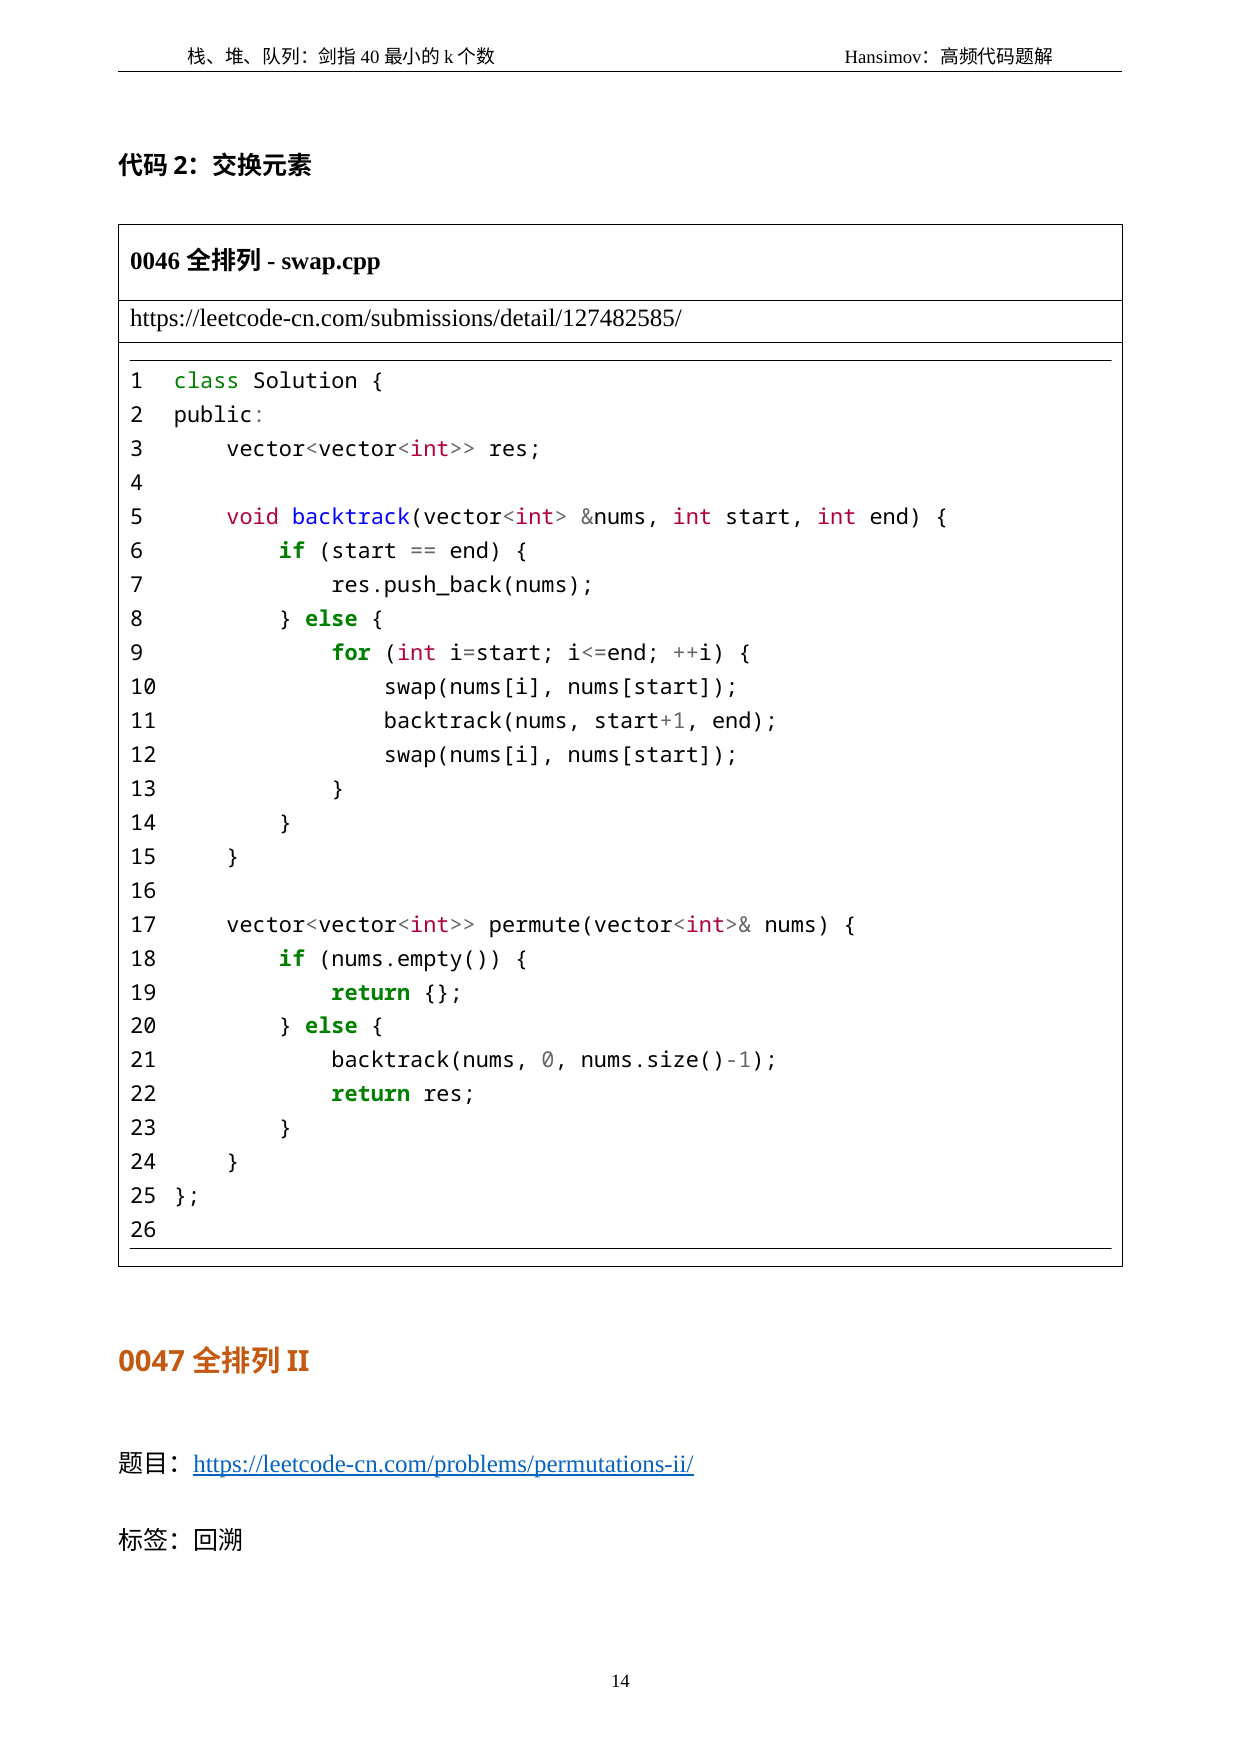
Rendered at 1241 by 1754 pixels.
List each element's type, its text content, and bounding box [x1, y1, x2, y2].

subtitle 0047 全排列 II [118, 1325, 1097, 1393]
text 题目：https://leetcode-cn.com/problems/permutations-ii/ [118, 1428, 1122, 1496]
text 标签：回溯 [118, 1504, 1122, 1572]
table_header 0046 全排列 - swap.cpp [119, 225, 1122, 300]
table_cell class Solution { public: vector<vector<int>> res; void backtrack(vector<int> &nums, int start, int end) { if (start == end) { res.push_back(nums); } else { for (int i=start; i<=end; ++i) { swap(nums[i], nums[start]); backtrack(nums, start+1, end); swap(nums[i], nums[start]); } } } vector<vector<int>> permute(vector<int>& nums) { if (nums.empty()) { return {}; } else { backtrack(nums, 0, nums.size()-1); return res; } } }; [119, 343, 1122, 1266]
subtitle 代码2：交换元素 [118, 130, 1097, 198]
table_cell https://leetcode-cn.com/submissions/detail/127482585/ [119, 301, 1122, 342]
